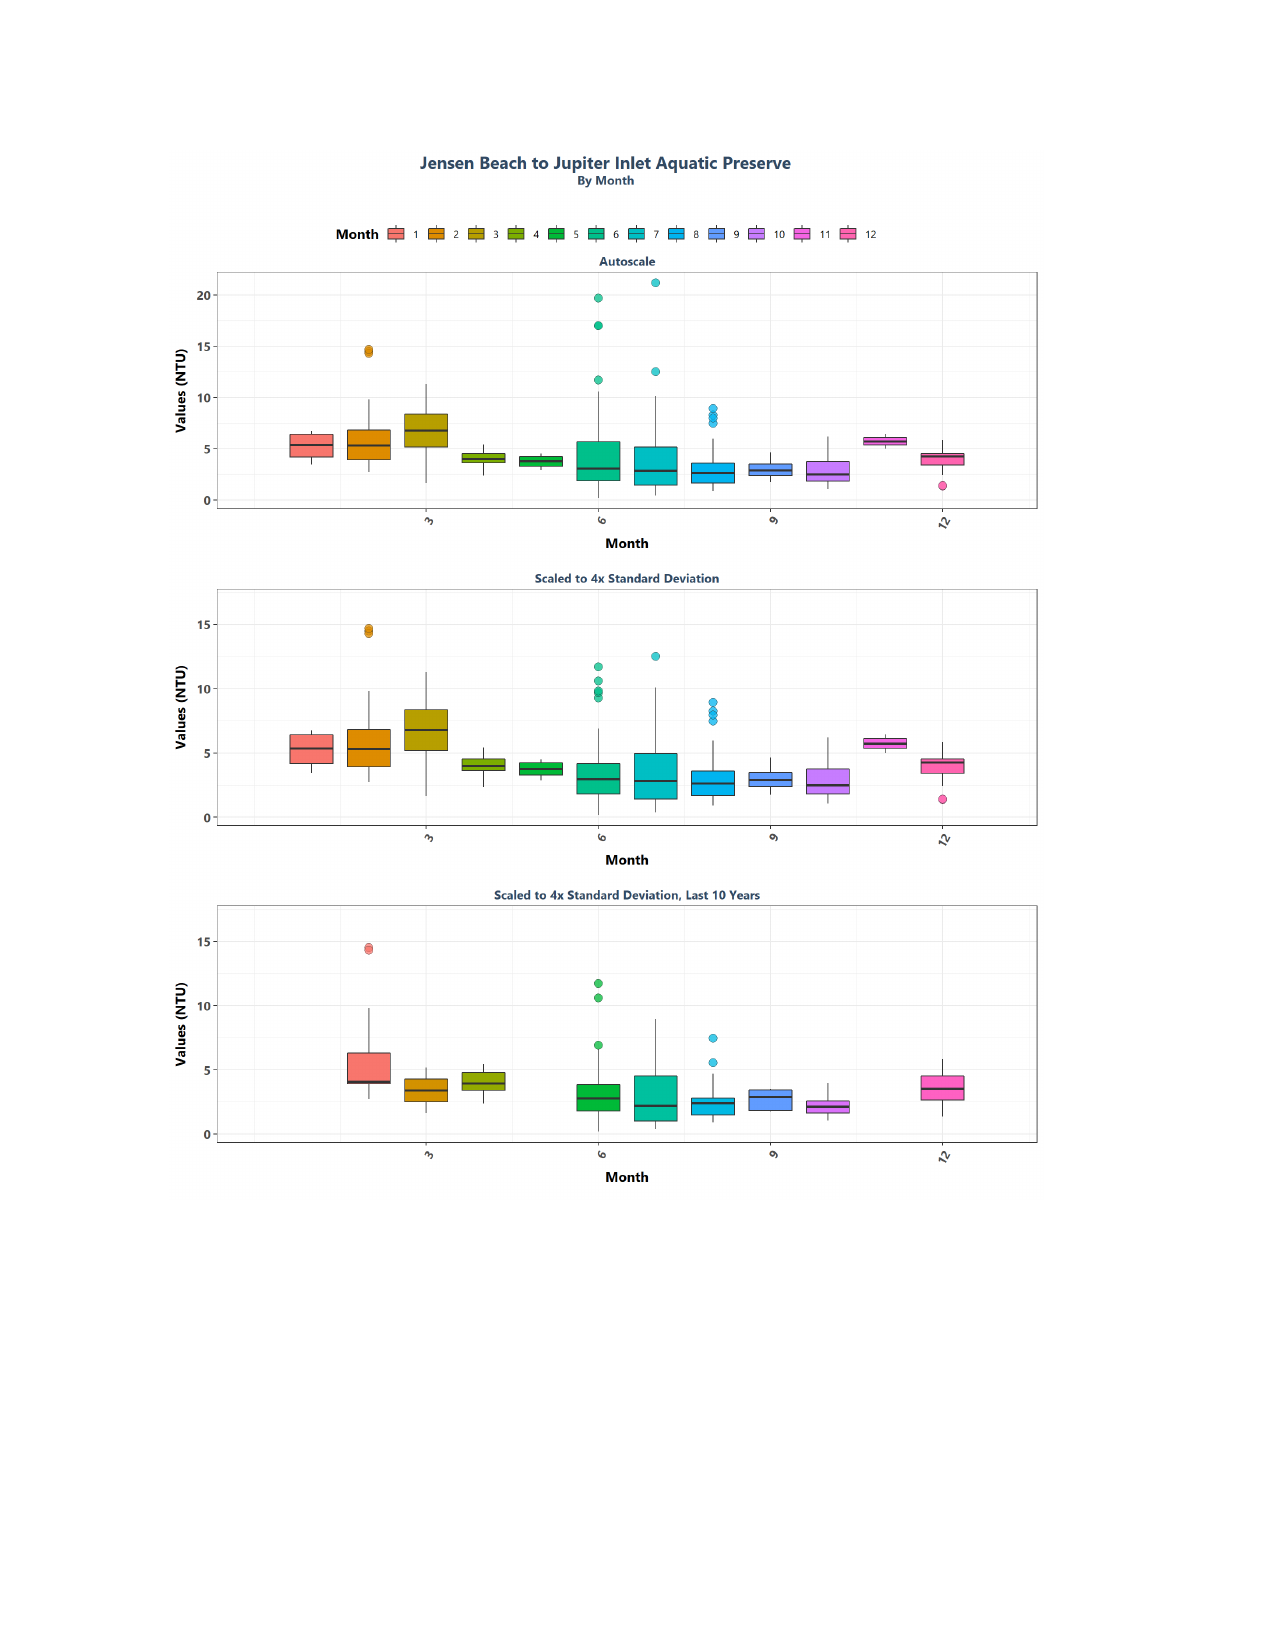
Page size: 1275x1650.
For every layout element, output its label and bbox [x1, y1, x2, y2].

picture [168, 150, 1044, 1200]
